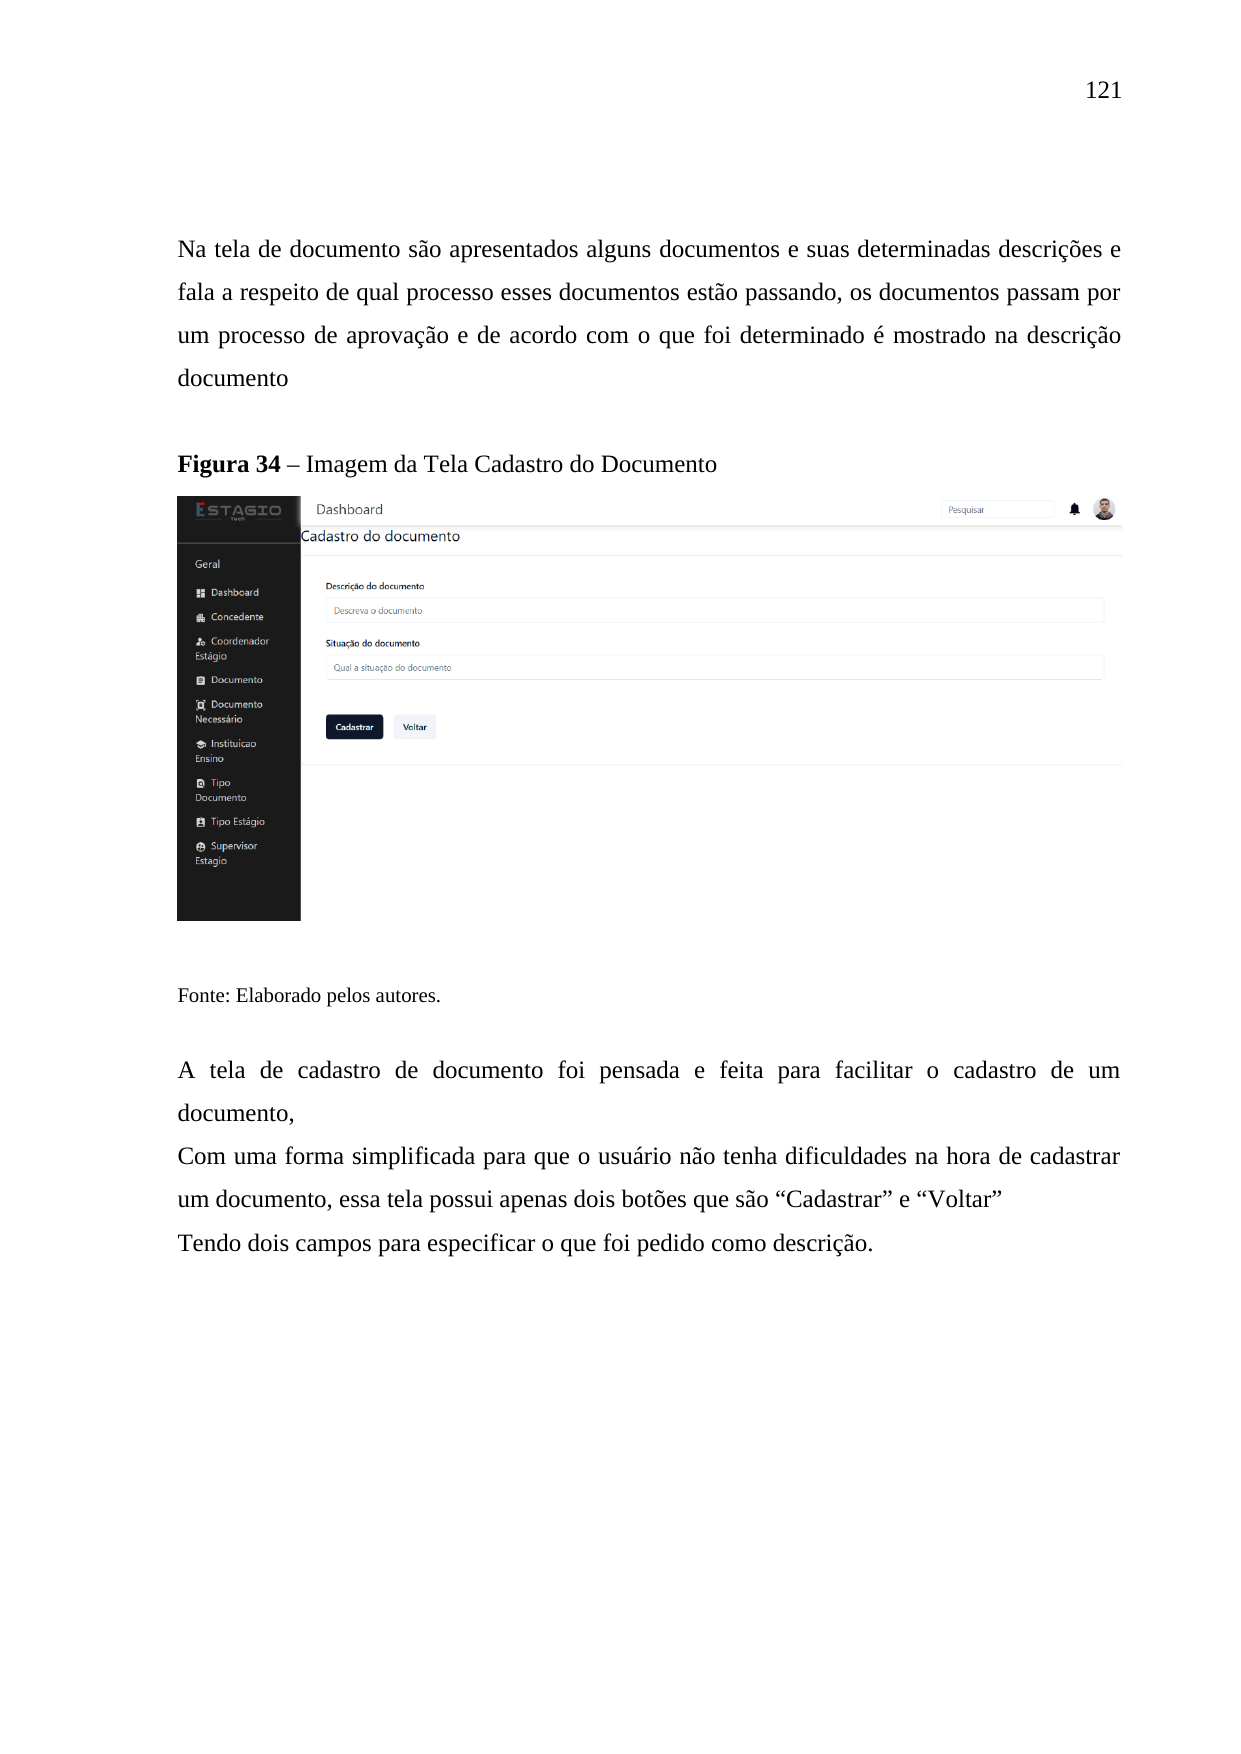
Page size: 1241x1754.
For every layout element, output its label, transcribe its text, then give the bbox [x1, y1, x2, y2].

text Figura 34 – Imagem da Tela Cadastro do Documento [177, 449, 1122, 478]
text Com uma forma simplificada para que o usuário não tenha dificuldades na hora de cadastrar um documento, essa tela possui apenas dois botões que são “Cadastrar” e “Voltar” [177, 1141, 1122, 1213]
text Tendo dois campos para especificar o que foi pedido como descrição. [177, 1228, 1122, 1256]
text Fonte: Elaborado pelos autores. [177, 983, 1122, 1007]
text A tela de cadastro de documento foi pensada e feita para facilitar o cadastro de um documento, [177, 1055, 1122, 1127]
picture [177, 496, 1123, 921]
text Na tela de documento são apresentados alguns documentos e suas determinadas descrições e fala a respeito de qual processo esses documentos estão passando, os documentos passam por um processo de aprovação e de acordo com o que foi determinado é mostrado na descrição documento [177, 234, 1122, 392]
